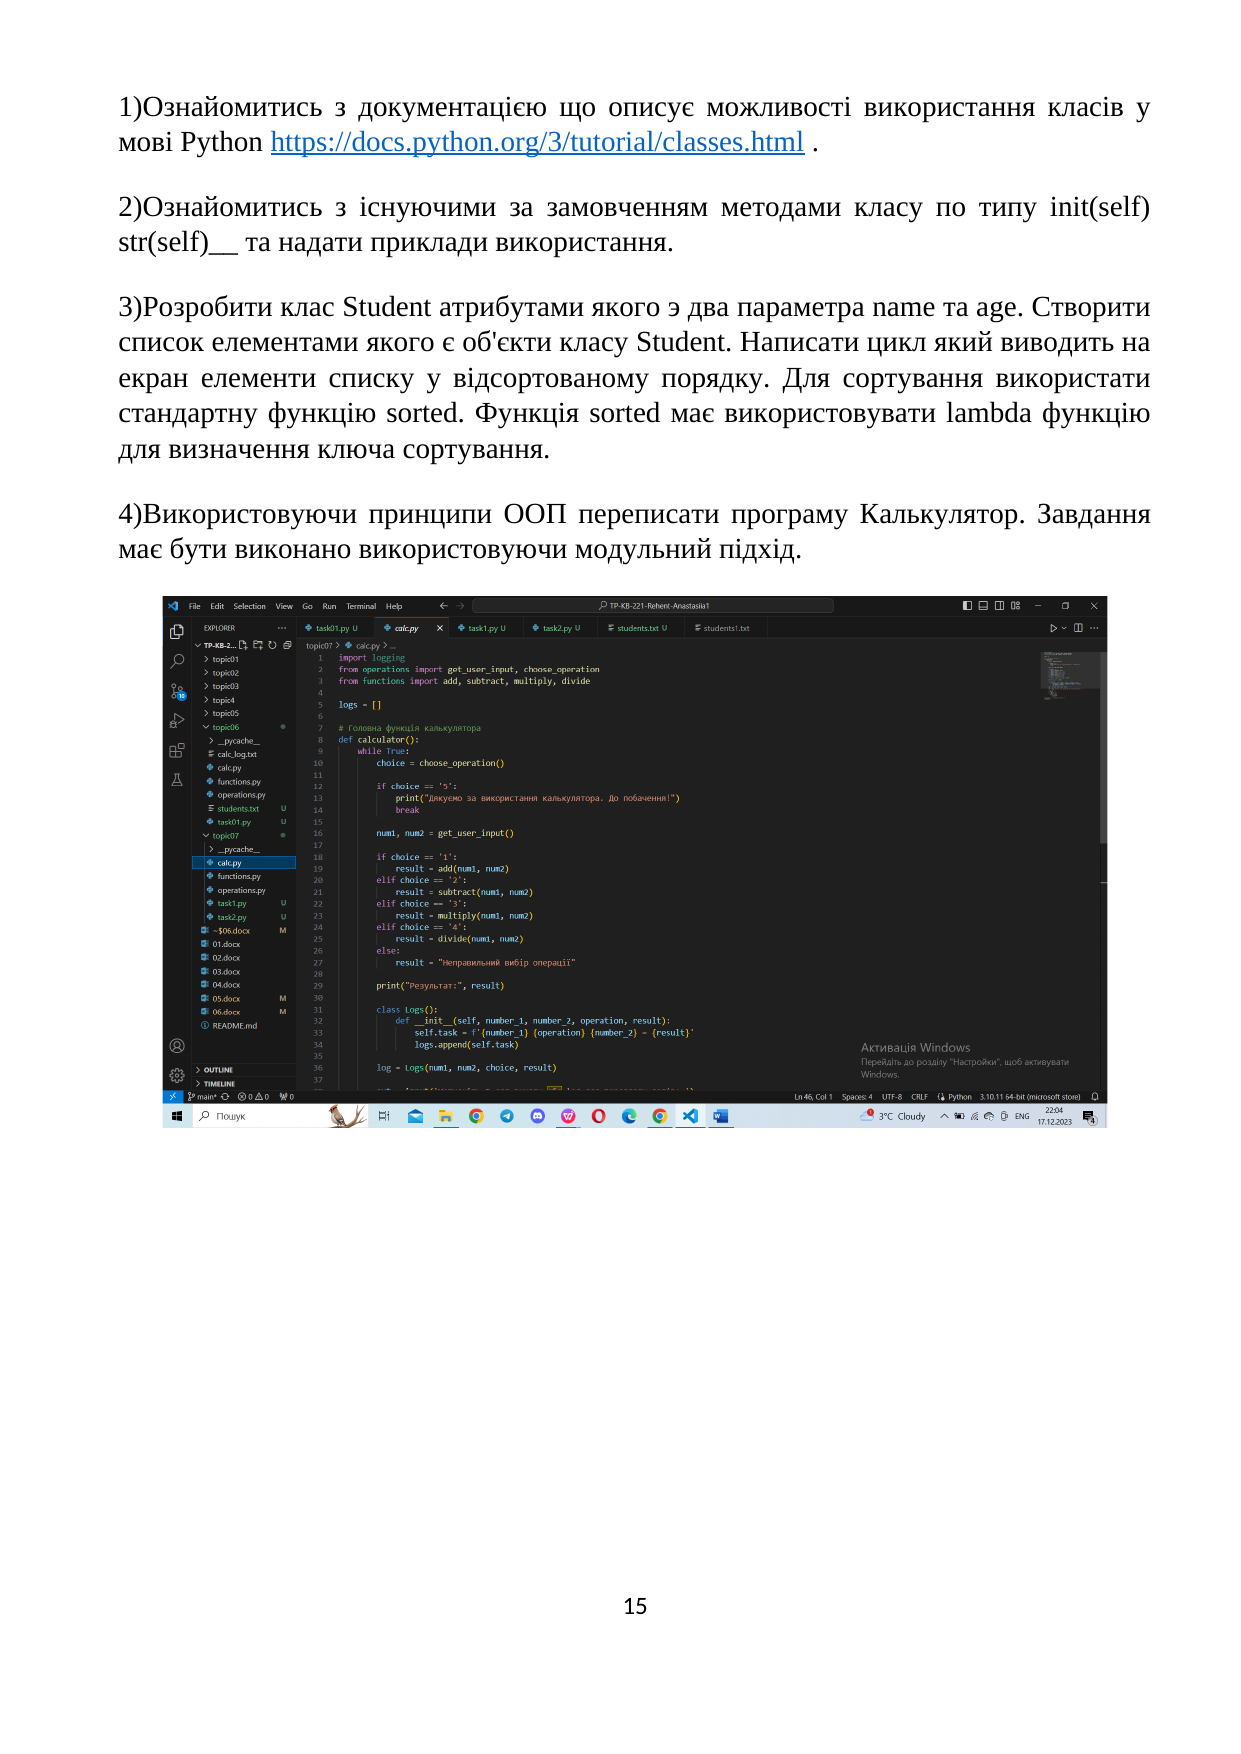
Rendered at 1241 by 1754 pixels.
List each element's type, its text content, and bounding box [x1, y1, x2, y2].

text 2)Ознайомитись з існуючими за замовченням методами класу по типу init(self) str(self)__ та надати приклади використання. [118, 189, 1152, 258]
picture [162, 596, 1108, 1128]
text 3)Розробити клас Student атрибутами якого э два параметра name та age. Створити список елементами якого є об'єкти класу Student. Написати цикл який виводить на екран елементи списку у відсортованому порядку. Для сортування використати стандартну функцію sorted. Функція sorted має використовувати lambda функцію для визначення ключа сортування. [118, 289, 1152, 465]
text 1)Ознайомитись з документацією що описує можливості використання класів у мові Python https://docs.python.org/3/tutorial/classes.html . [118, 89, 1152, 158]
text 4)Використовуючи принципи ООП переписати програму Калькулятор. Завдання має бути виконано використовуючи модульний підхід. [118, 496, 1152, 565]
